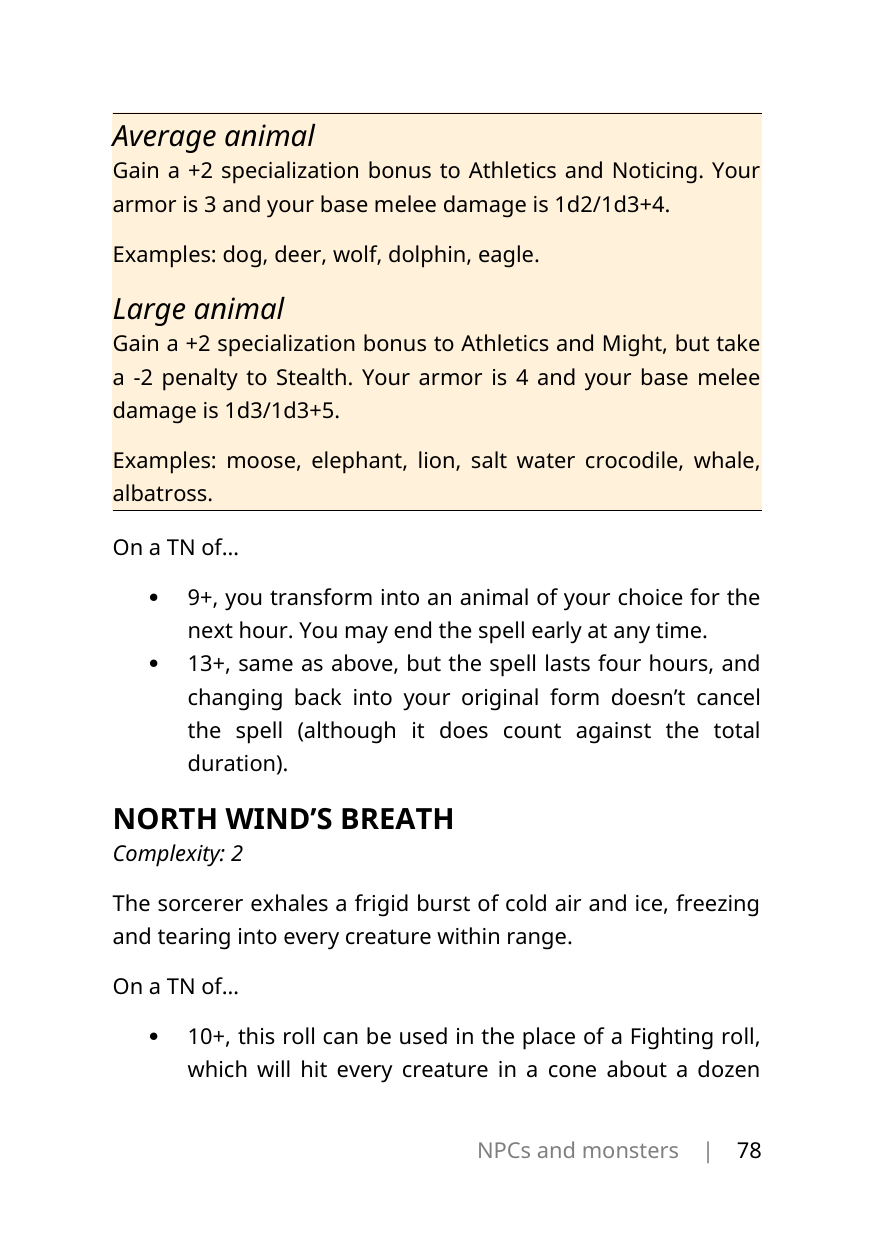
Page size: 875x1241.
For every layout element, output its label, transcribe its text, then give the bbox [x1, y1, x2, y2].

list 9+, you transform into an animal of your choice for the next hour. You may end the spell early at any time. [150, 581, 762, 644]
subtitle Average animal [112, 114, 762, 155]
list 13+, same as above, but the spell lasts four hours, and changing back into your original form doesn’t cancel the spell (although it does count against the total duration). [150, 648, 762, 778]
text On a TN of… [112, 531, 762, 561]
text On a TN of… [112, 971, 762, 1001]
text Complexity: 2 [112, 838, 762, 868]
subtitle Large animal [112, 286, 762, 328]
text Gain a +2 specialization bonus to Athletics and Noticing. Your armor is 3 and your base melee damage is 1d2/1d3+4. [112, 155, 762, 218]
text Examples: dog, deer, wolf, dolphin, eagle. [112, 236, 762, 268]
text Gain a +2 specialization bonus to Athletics and Might, but take a -2 penalty to Stealth. Your armor is 4 and your base melee damage is 1d3/1d3+5. [112, 328, 762, 425]
text The sorcerer exhales a frigid burst of cold air and ice, freezing and tearing into every creature within range. [112, 888, 762, 951]
subtitle North Wind’s Breath [112, 798, 762, 838]
text Examples: moose, elephant, lion, salt water crocodile, whale, albatross. [112, 442, 762, 511]
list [150, 1021, 762, 1084]
